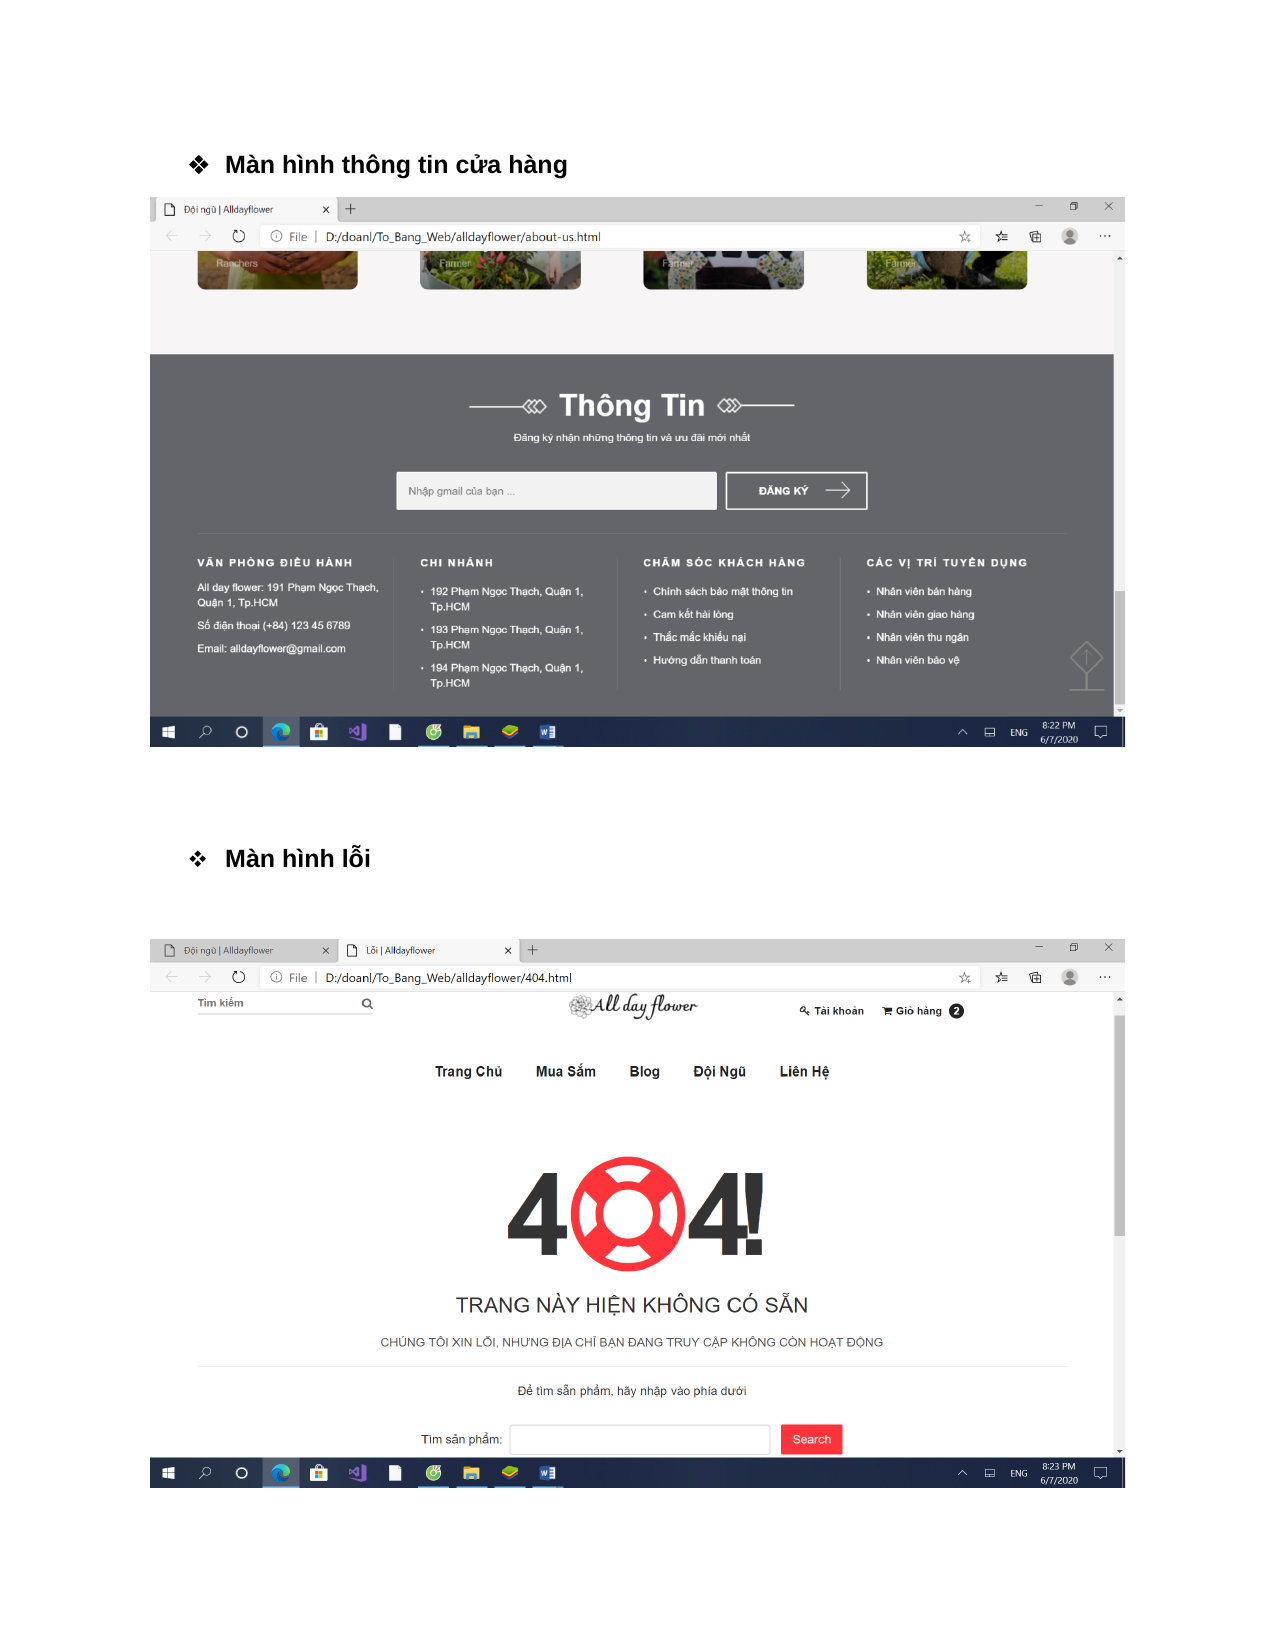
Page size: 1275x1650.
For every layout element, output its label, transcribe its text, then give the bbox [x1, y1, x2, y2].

list Màn hình thông tin cửa hàng [187, 150, 1125, 179]
list Màn hình lỗi [187, 844, 1125, 873]
picture [150, 197, 1125, 747]
picture [150, 939, 1125, 1488]
